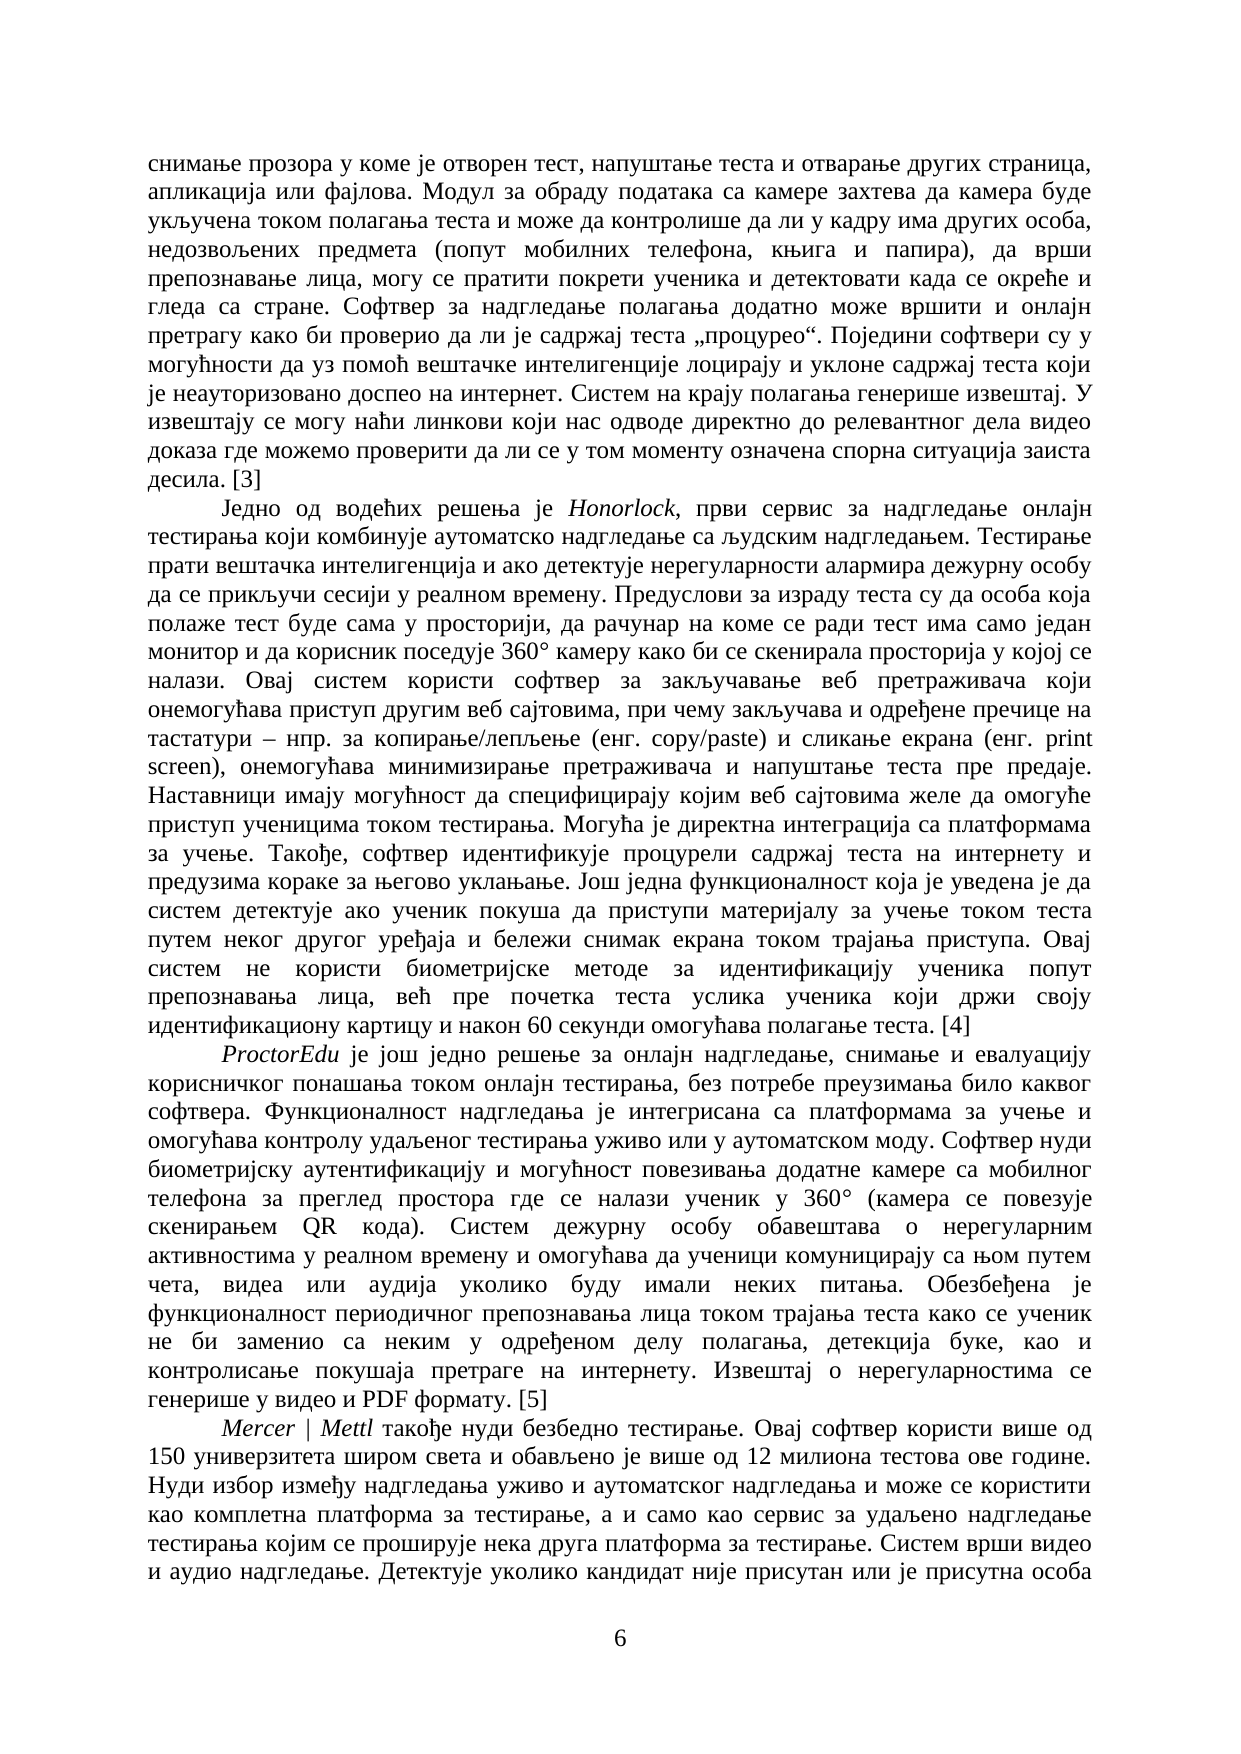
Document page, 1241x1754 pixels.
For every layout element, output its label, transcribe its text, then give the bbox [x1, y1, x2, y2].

text Једно од водећих решења је Honorlock, први сервис за надгледање онлајн тестирања који комбинује аутоматско надгледање са људским надгледањем. Тестирање прати вештачка интелигенција и ако детектује нерегуларности алармира дежурну особу да се прикључи сесији у реалном времену. Предуслови за израду теста су да особа која полаже тест буде сама у просторији, да рачунар на коме се ради тест има само један монитор и да корисник поседује 360° камеру како би се скенирала просторија у којој се налази. Овај систем користи софтвер за закључавање веб претраживача који онемогућава приступ другим веб сајтовима, при чему закључава и одређене пречице на тaстатури – нпр. за копирање/лепљење (енг. copy/paste) и сликање екрана (енг. print screen), онемогућава минимизирање претраживача и напуштање теста пре предаје. Наставници имају могућност да специфицирају којим веб сајтовима желе да омогуће приступ ученицима током тестирања. Могућа је директна интеграција са платформама за учење. Такође, софтвер идентификује процурели садржај теста на интернету и предузима кораке за његово уклањање. Још једна функционалност која је уведена је да систем детектује ако ученик покуша да приступи материјалу за учење током теста путем неког другог уређаја и бележи снимак екрана током трајања приступа. Овај систем не користи биометријске методе за идентификацију ученика попут препознавања лица, већ пре почетка теста услика ученика који држи своју идентификациону картицу и након 60 секунди омогућава полагање теста. [4] [148, 493, 1093, 1039]
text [148, 148, 1093, 493]
text ProctorEdu је још једно решење за онлајн надгледање, снимање и евалуацију корисничког понашања током онлајн тестирања, без потребе преузимања било каквог софтвера. Функционалност надгледања је интегрисана са платформама за учење и омогућава контролу удаљеног тестирања уживо или у аутоматском моду. Софтвер нуди биометријску аутентификацију и могућност повезивања додатне камере са мобилног телефона за преглед простора где се налази ученик у 360° (камера се повезује скенирањем QR кода). Систем дежурну особу обавештава о нерегуларним активностима у реалном времену и омогућава да ученици комуницирају са њом путем чета, видеа или аудија уколико буду имали неких питања. Обезбеђена је функционалност периодичног препознавања лица током трајања теста како се ученик не би заменио са неким у одређеном делу полагања, детекција буке, као и контролисање покушаја претраге на интернету. Извештај о нерегуларностима се генерише у видео и PDF формату. [5] [148, 1039, 1093, 1413]
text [148, 1413, 1093, 1585]
